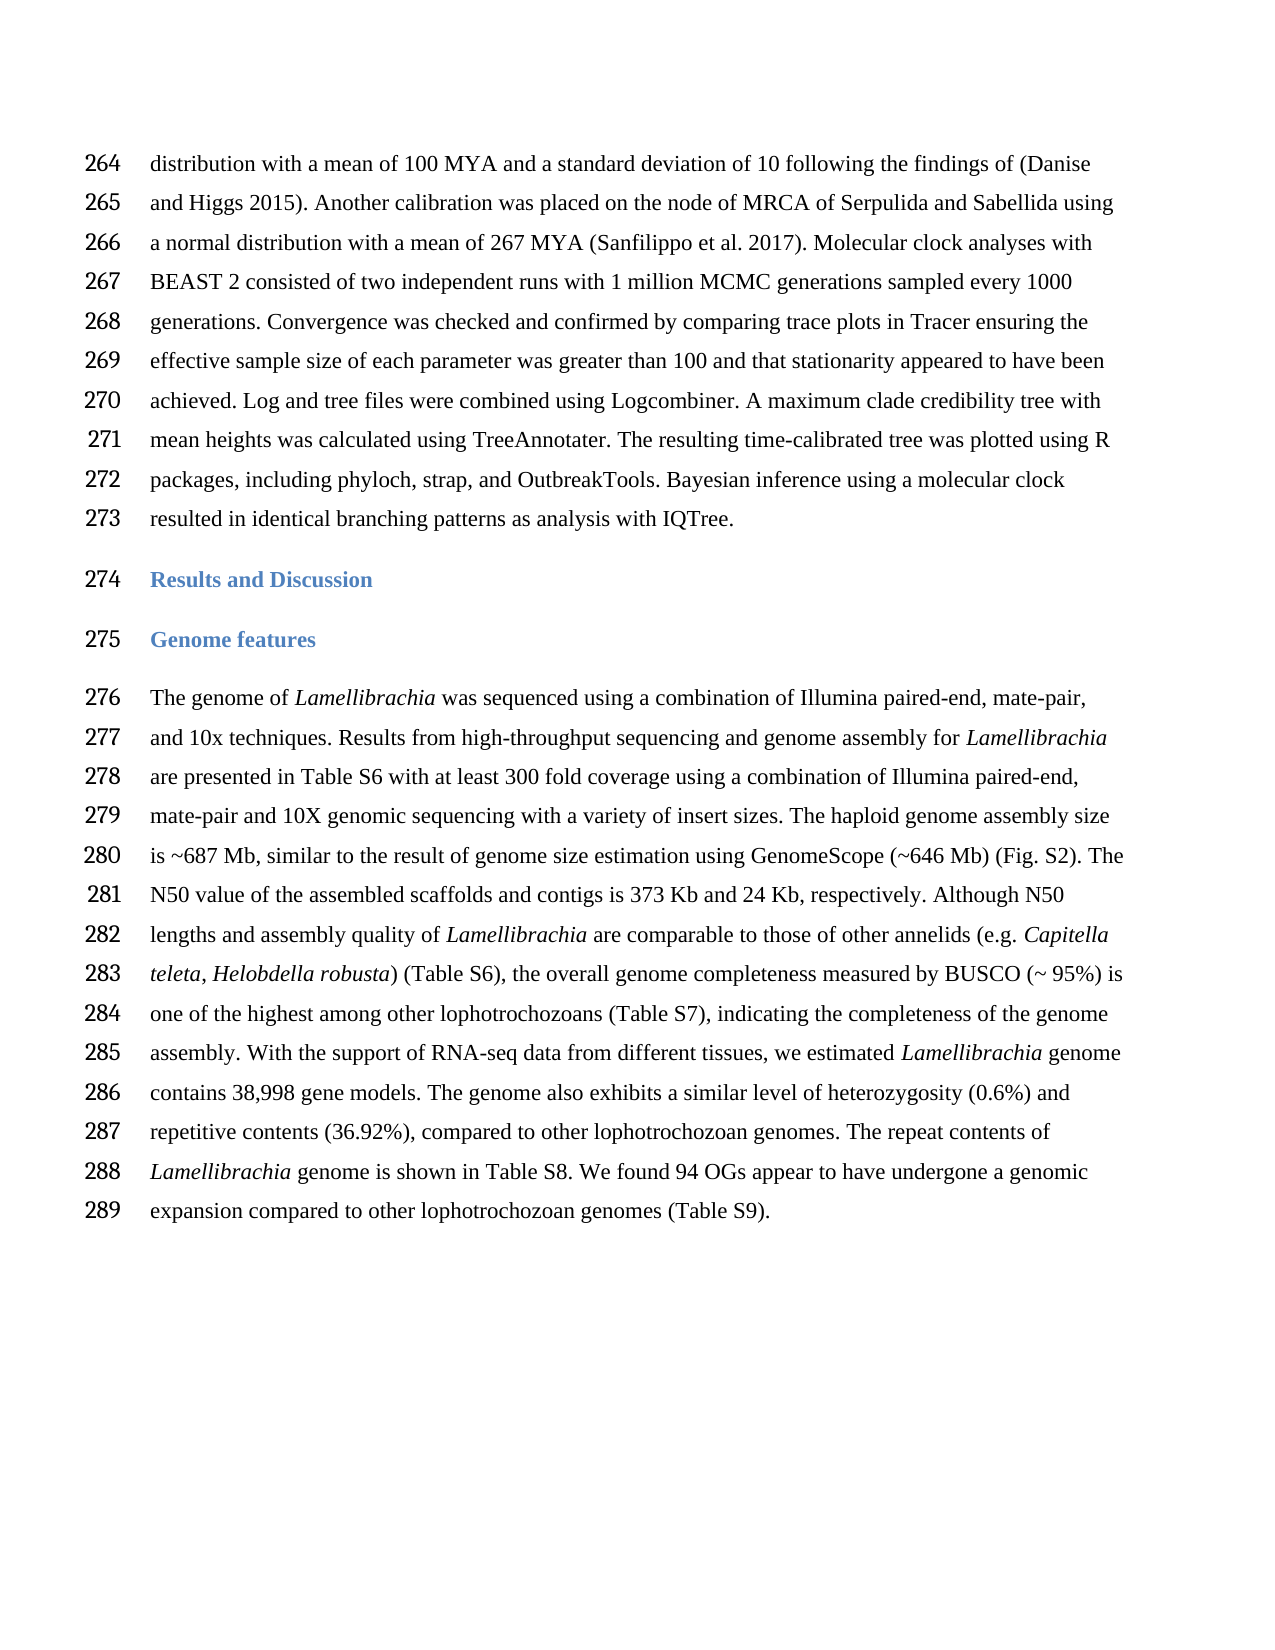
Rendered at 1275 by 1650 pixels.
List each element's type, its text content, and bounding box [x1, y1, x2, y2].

subtitle Results and Discussion [150, 566, 1125, 592]
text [150, 150, 1125, 532]
text The genome of Lamellibrachia was sequenced using a combination of Illumina paired-end, mate-pair, and 10x techniques. Results from high-throughput sequencing and genome assembly for Lamellibrachia are presented in Table S6 with at least 300 fold coverage using a combination of Illumina paired-end, mate-pair and 10X genomic sequencing with a variety of insert sizes. The haploid genome assembly size is ~687 Mb, similar to the result of genome size estimation using GenomeScope (~646 Mb) (Fig. S2). The N50 value of the assembled scaffolds and contigs is 373 Kb and 24 Kb, respectively. Although N50 lengths and assembly quality of Lamellibrachia are comparable to those of other annelids (e.g. Capitella teleta, Helobdella robusta) (Table S6), the overall genome completeness measured by BUSCO (~ 95%) is one of the highest among other lophotrochozoans (Table S7), indicating the completeness of the genome assembly. With the support of RNA-seq data from different tissues, we estimated Lamellibrachia genome contains 38,998 gene models. The genome also exhibits a similar level of heterozygosity (0.6%) and repetitive contents (36.92%), compared to other lophotrochozoan genomes. The repeat contents of Lamellibrachia genome is shown in Table S8. We found 94 OGs appear to have undergone a genomic expansion compared to other lophotrochozoan genomes (Table S9). [150, 684, 1125, 1224]
subtitle Genome features [150, 626, 1125, 652]
